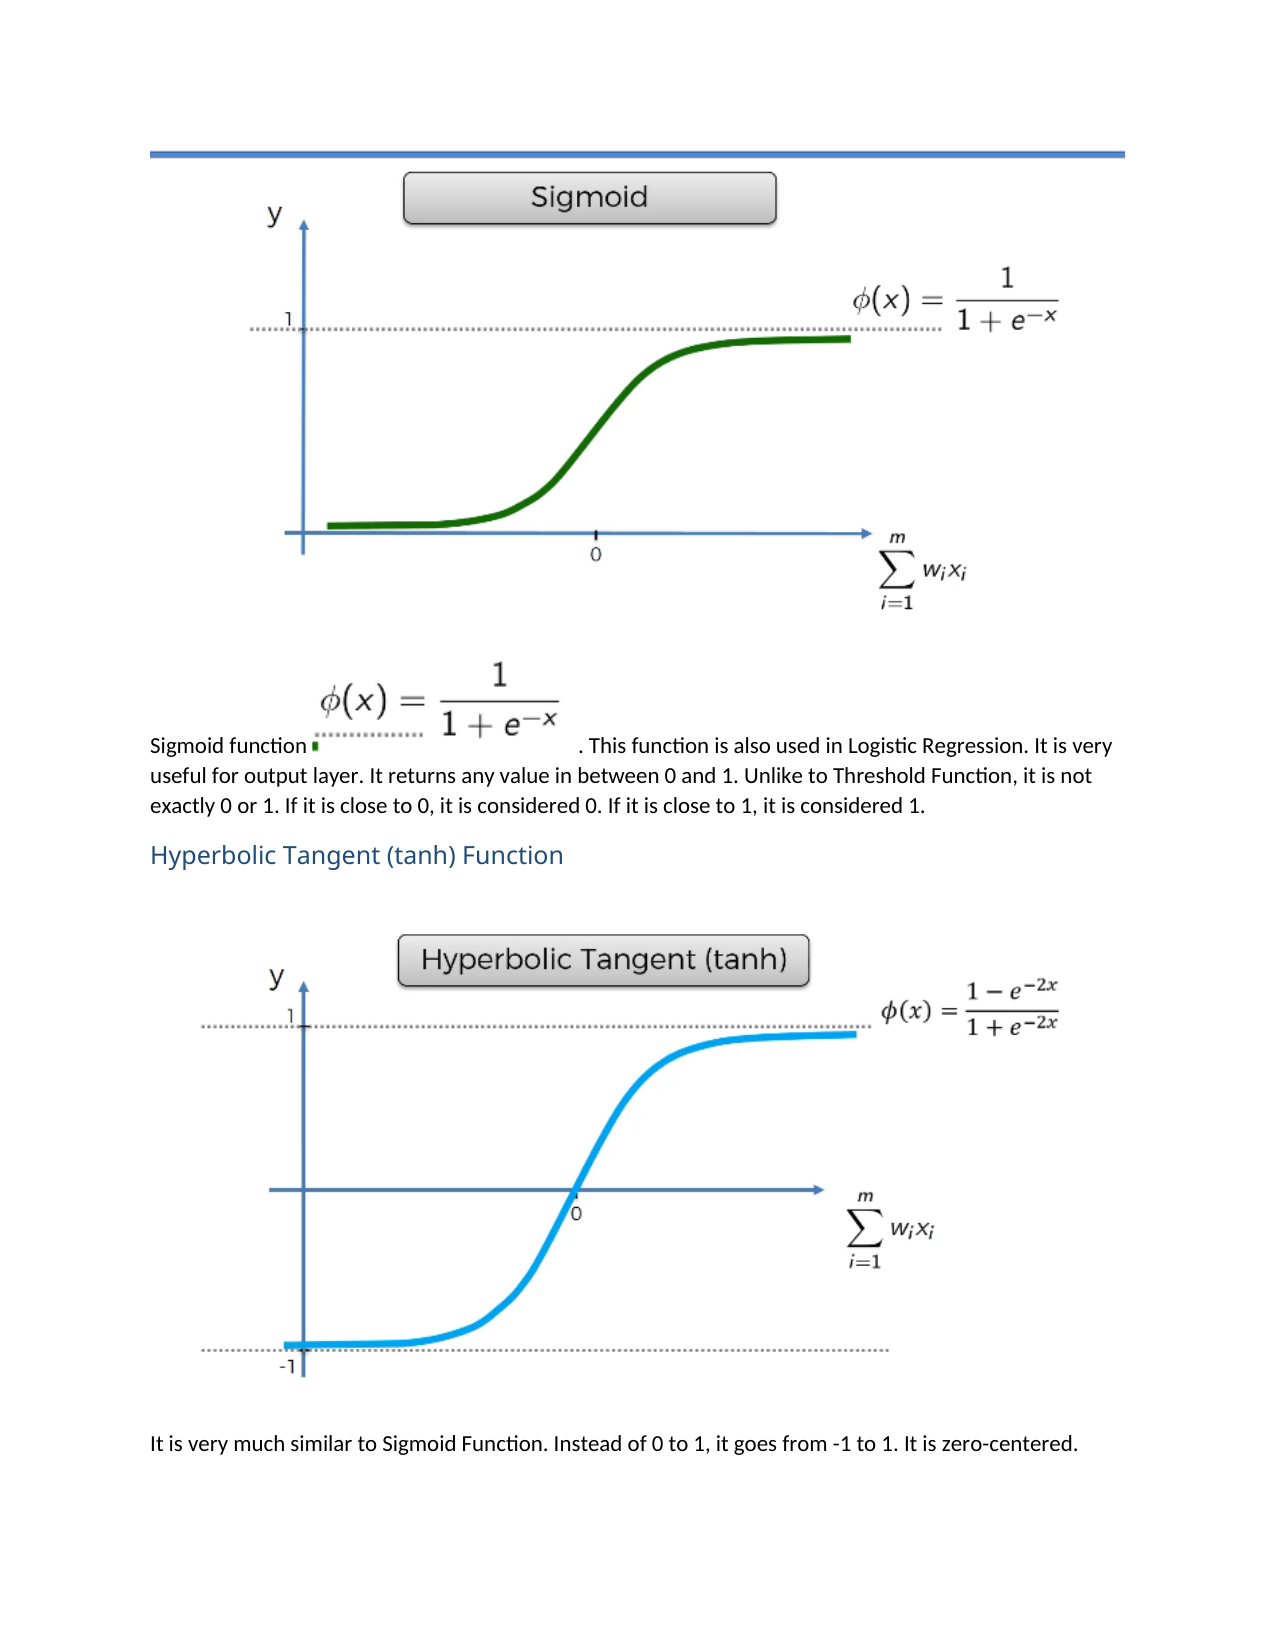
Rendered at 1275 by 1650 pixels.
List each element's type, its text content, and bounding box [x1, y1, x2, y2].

picture [150, 150, 1125, 639]
picture [150, 921, 1125, 1411]
subtitle Hyperbolic Tangent (tanh) Function [150, 838, 1125, 872]
picture [312, 657, 578, 753]
text Sigmoid function . This function is also used in Logistic Regression. It is very useful for output layer. It returns any value in between 0 and 1. Unlike to Threshold Function, it is not exactly 0 or 1. If it is close to 0, it is considered 0. If it is close to 1, it is considered 1. [150, 658, 1125, 819]
text It is very much similar to Sigmoid Function. Instead of 0 to 1, it goes from -1 to 1. It is zero-centered. [150, 1429, 1125, 1457]
